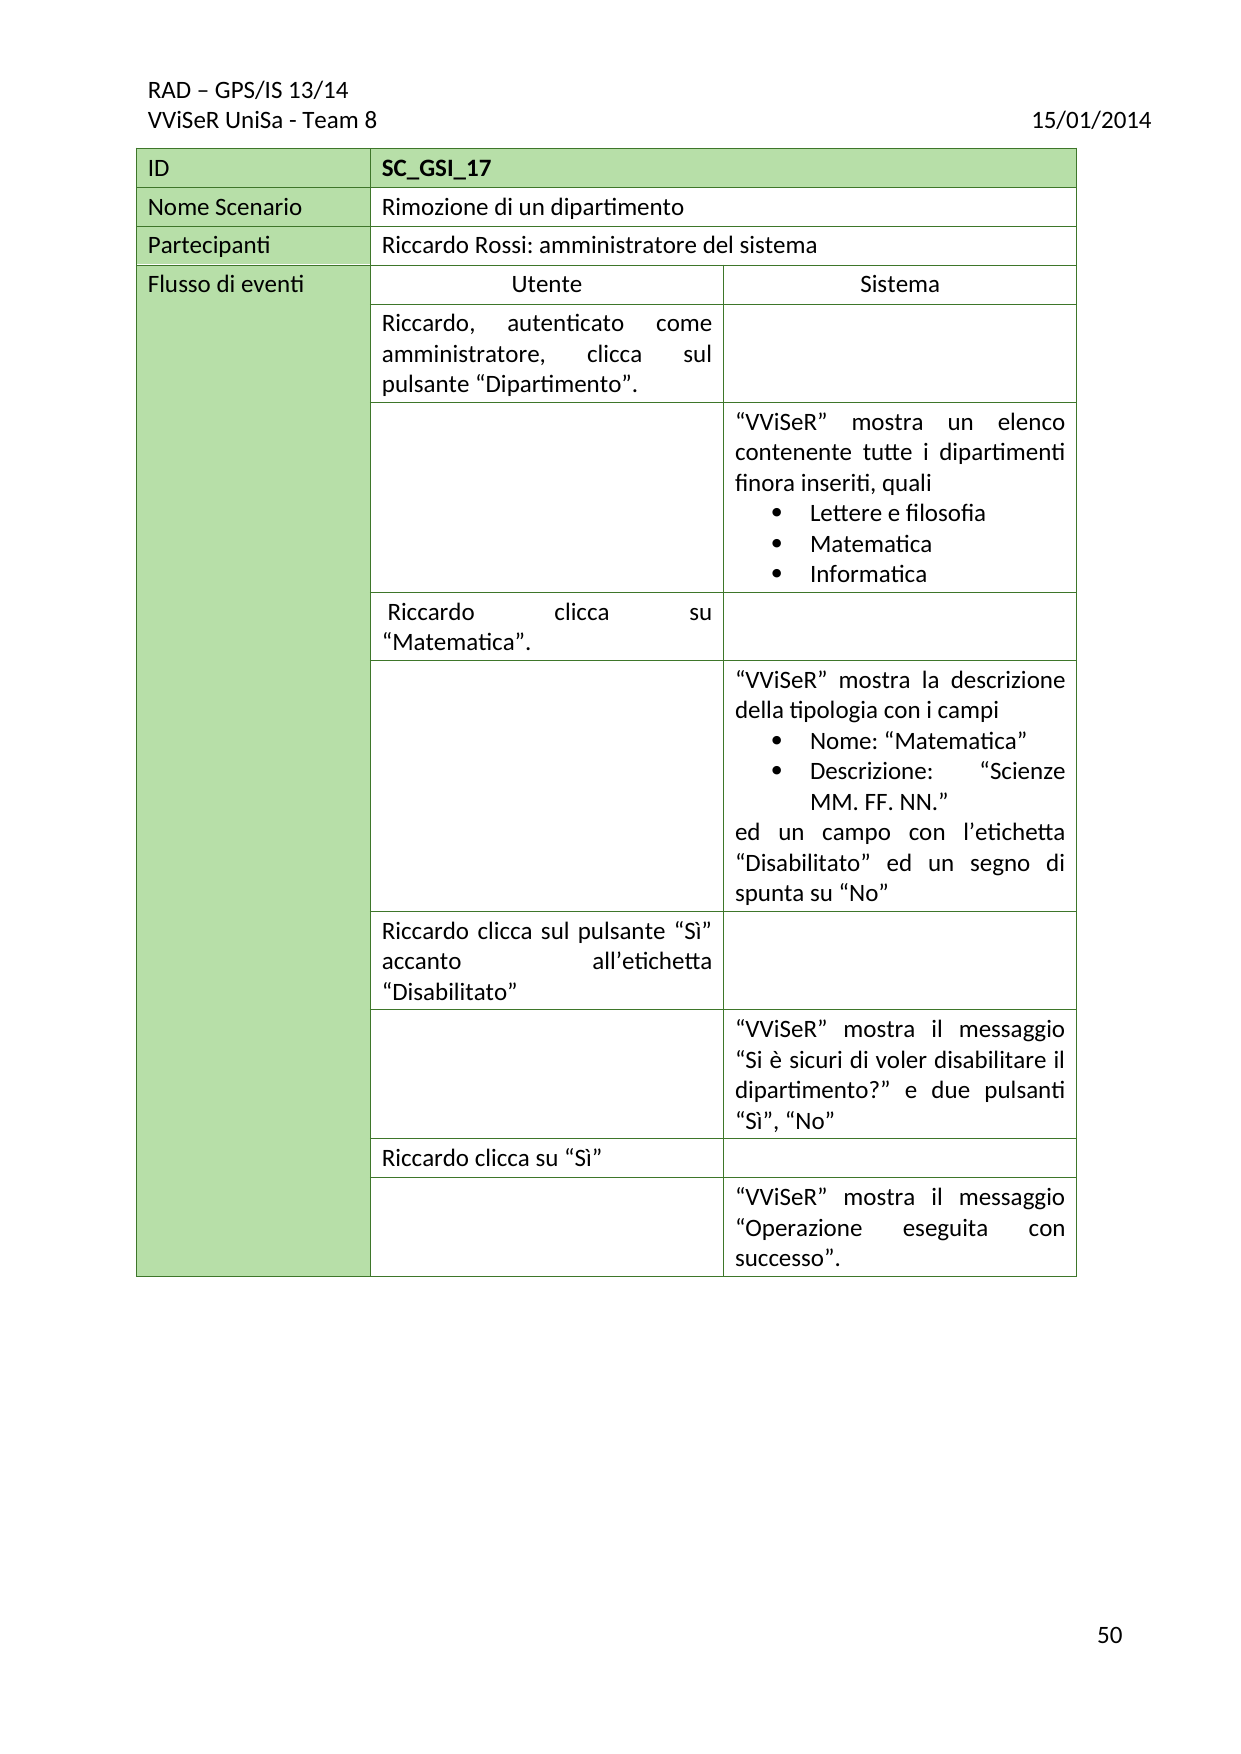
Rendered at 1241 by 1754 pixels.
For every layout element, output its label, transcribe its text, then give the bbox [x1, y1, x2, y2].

table_cell Riccardo, autenticato come amministratore, clicca sul pulsante “Dipartimento”. [371, 305, 723, 402]
table_cell [724, 1139, 1076, 1177]
table_cell Sistema [724, 266, 1076, 303]
table_cell “VViSeR” mostra la descrizione della tipologia con i campi Nome: “Matematica” Descrizione: “Scienze MM. FF. NN.” ed un campo con l’etichetta “Disabilitato” ed un segno di spunta su “No” [724, 661, 1076, 911]
table_cell Flusso di eventi [137, 266, 370, 1276]
table_cell “VViSeR” mostra un elenco contenente tutte i dipartimenti finora inseriti, quali Lettere e filosofia Matematica Informatica [724, 403, 1076, 592]
table_cell Nome Scenario [137, 188, 370, 226]
table_cell [724, 593, 1076, 660]
table_cell [371, 403, 723, 592]
table_cell [371, 1010, 723, 1138]
table_cell Rimozione di un dipartimento [371, 188, 1076, 226]
table_cell Utente [371, 266, 723, 303]
table_cell Partecipanti [137, 227, 370, 264]
table_cell [724, 912, 1076, 1009]
table_cell Riccardo clicca su “Matematica”. [371, 593, 723, 660]
table_cell Riccardo clicca su “Sì” [371, 1139, 723, 1177]
table_header SC_GSI_17 [371, 149, 1076, 187]
table_cell “VViSeR” mostra il messaggio “Si è sicuri di voler disabilitare il dipartimento?” e due pulsanti “Sì”, “No” [724, 1010, 1076, 1138]
table_cell Riccardo clicca sul pulsante “Sì” accanto all’etichetta “Disabilitato” [371, 912, 723, 1009]
table_cell [724, 305, 1076, 402]
table_cell [371, 1178, 723, 1276]
table_cell “VViSeR” mostra il messaggio “Operazione eseguita con successo”. [724, 1178, 1076, 1276]
table_cell [371, 661, 723, 911]
table_cell Riccardo Rossi: amministratore del sistema [371, 227, 1076, 264]
table_header ID [137, 149, 370, 187]
